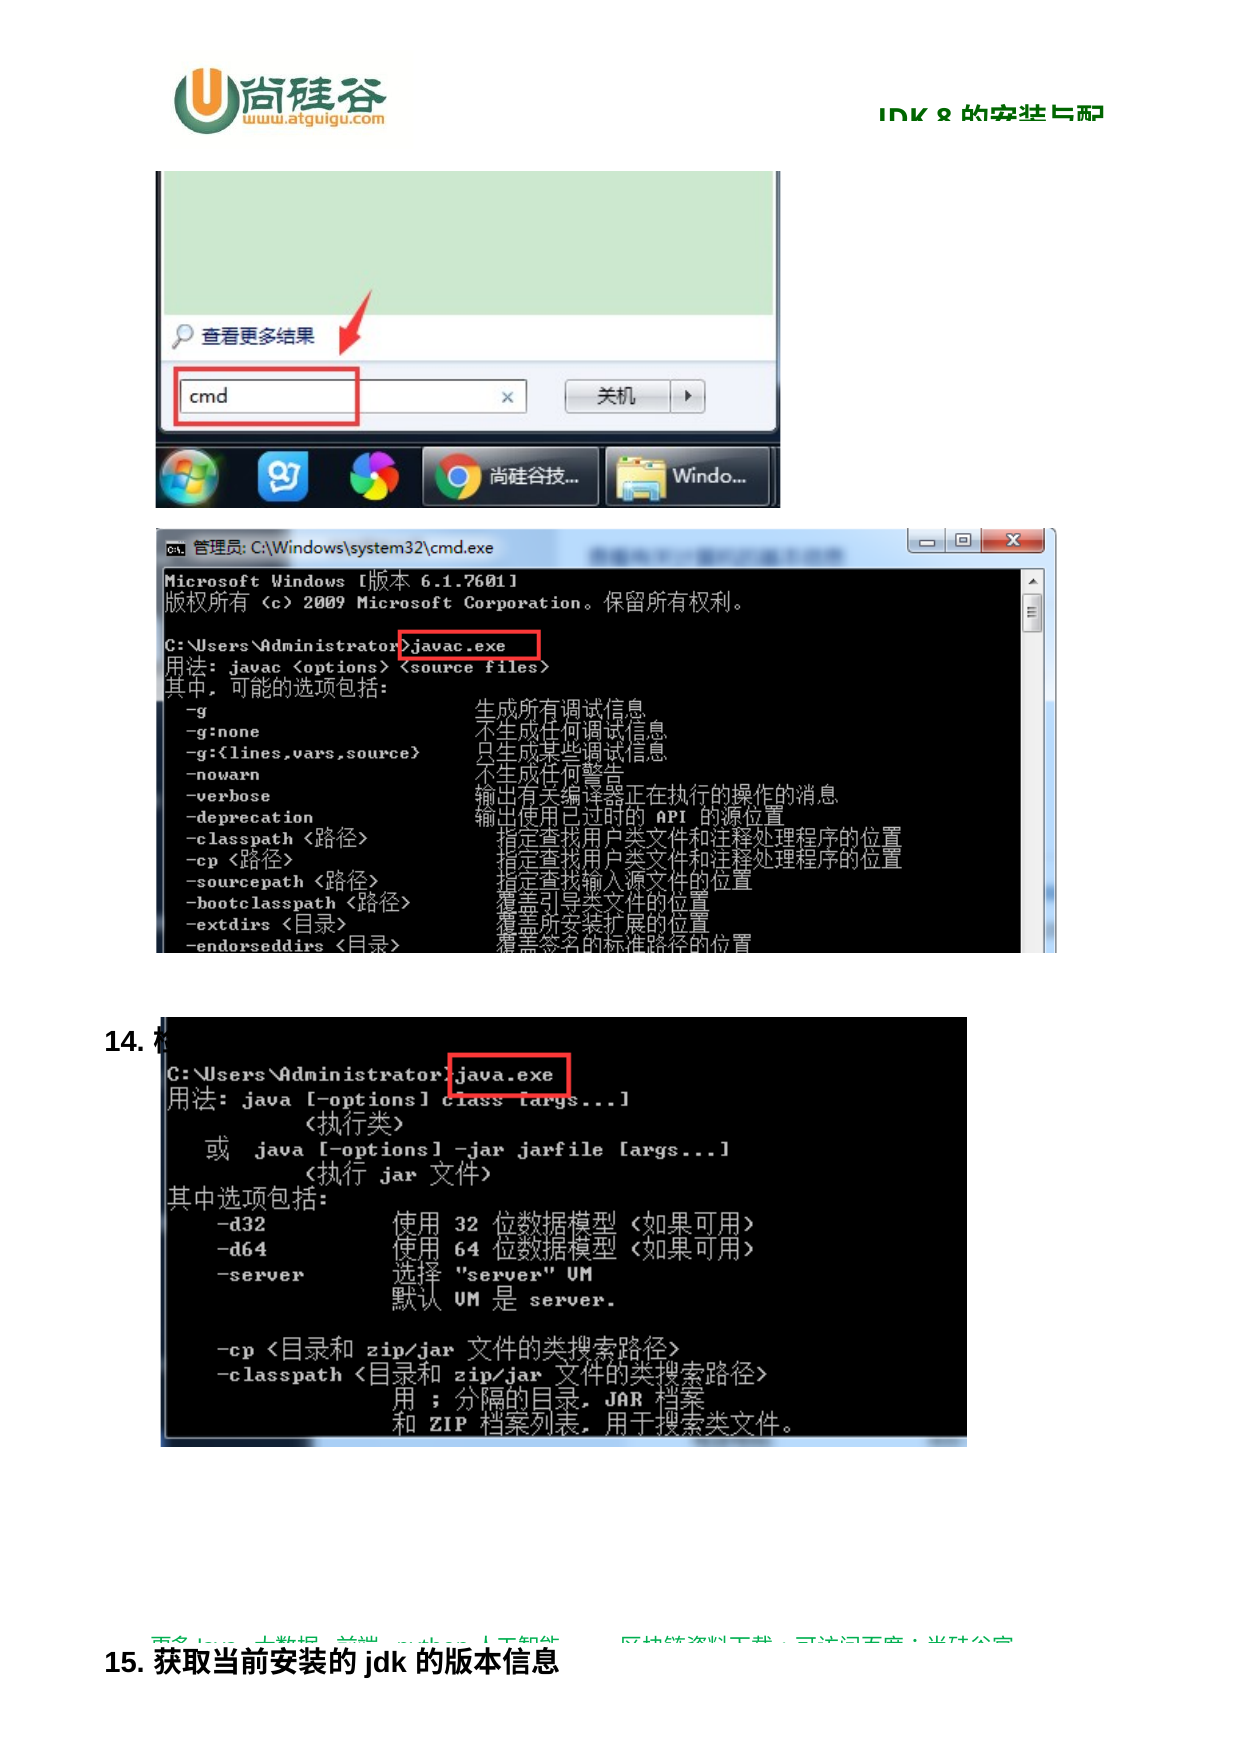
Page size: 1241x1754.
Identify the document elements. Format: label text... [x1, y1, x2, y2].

subtitle 14. 检验 java.exe 命令 [104, 1020, 1155, 1060]
picture [160, 1060, 967, 1447]
picture [169, 50, 414, 149]
picture [156, 528, 1057, 953]
picture [155, 171, 781, 508]
subtitle 15. 获取当前安装的 jdk 的版本信息 [104, 1641, 1155, 1681]
